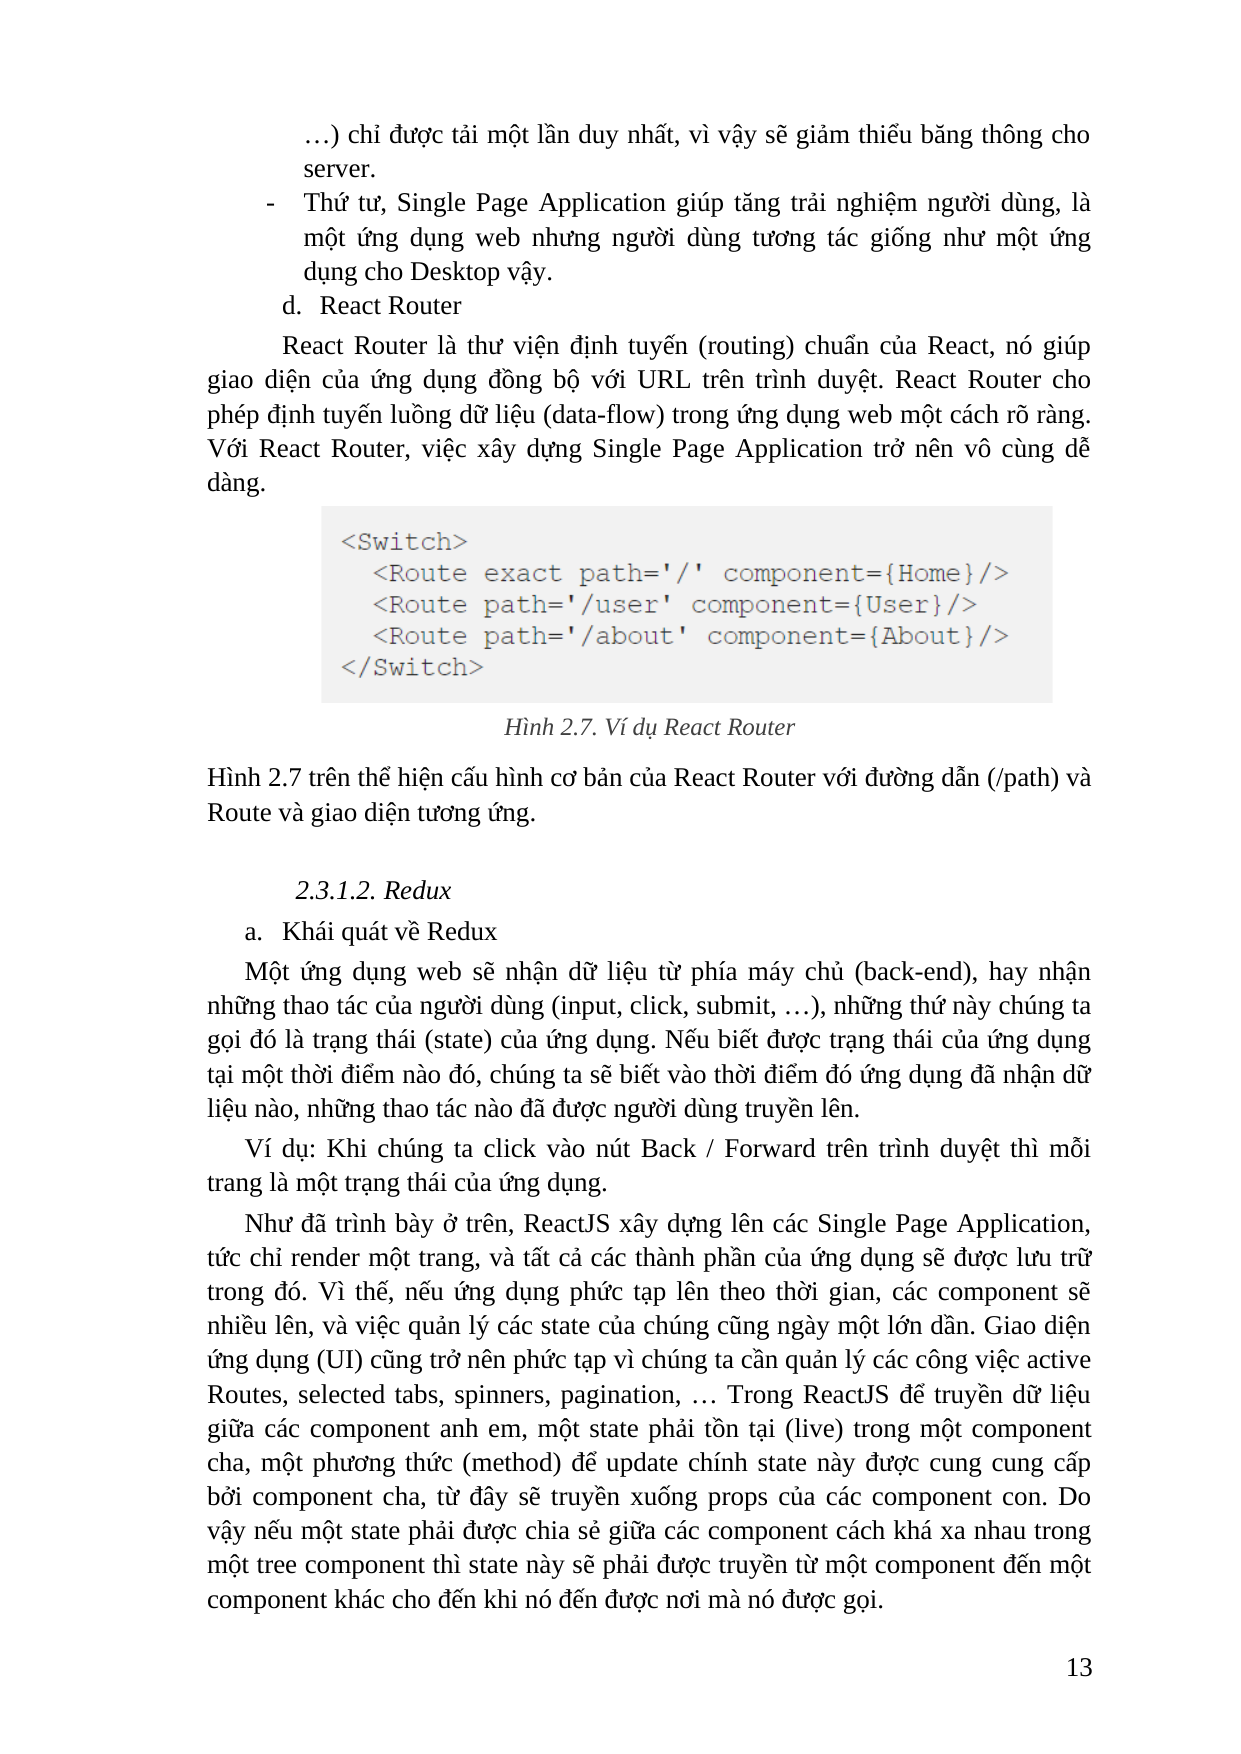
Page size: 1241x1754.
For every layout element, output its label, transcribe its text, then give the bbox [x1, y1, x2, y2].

list Thứ tư, Single Page Application giúp tăng trải nghiệm người dùng, là một ứng dụng web nhưng người dùng tương tác giống như một ứng dụng cho Desktop vậy. [266, 186, 1092, 286]
text Ví dụ: Khi chúng ta click vào nút Back / Forward trên trình duyệt thì mỗi trang là một trạng thái của ứng dụng. [207, 1132, 1092, 1198]
text Một ứng dụng web sẽ nhận dữ liệu từ phía máy chủ (back-end), hay nhận những thao tác của người dùng (input, click, submit, …), những thứ này chúng ta gọi đó là trạng thái (state) của ứng dụng. Nếu biết được trạng thái của ứng dụng tại một thời điểm nào đó, chúng ta sẽ biết vào thời điểm đó ứng dụng đã nhận dữ liệu nào, những thao tác nào đã được người dùng truyền lên. [207, 955, 1092, 1123]
text Như đã trình bày ở trên, ReactJS xây dựng lên các Single Page Application, tức chỉ render một trang, và tất cả các thành phần của ứng dụng sẽ được lưu trữ trong đó. Vì thế, nếu ứng dụng phức tạp lên theo thời gian, các component sẽ nhiều lên, và việc quản lý các state của chúng cũng ngày một lớn dần. Giao diện ứng dụng (UI) cũng trở nên phức tạp vì chúng ta cần quản lý các công việc active Routes, selected tabs, spinners, pagination, … Trong ReactJS để truyền dữ liệu giữa các component anh em, một state phải tồn tại (live) trong một component cha, một phương thức (method) để update chính state này được cung cung cấp bởi component cha, từ đây sẽ truyền xuống props của các component con. Do vậy nếu một state phải được chia sẻ giữa các component cách khá xa nhau trong một tree component thì state này sẽ phải được truyền từ một component đến một component khác cho đến khi nó đến được nơi mà nó được gọi. [207, 1207, 1092, 1614]
list React Router [282, 289, 1092, 320]
text React Router là thư viện định tuyến (routing) chuẩn của React, nó giúp giao diện của ứng dụng đồng bộ với URL trên trình duyệt. React Router cho phép định tuyến luồng dữ liệu (data-flow) trong ứng dụng web một cách rõ ràng. Với React Router, việc xây dựng Single Page Application trở nên vô cùng dễ dàng. [207, 329, 1092, 497]
picture [321, 506, 1053, 703]
text Hình 2.7 trên thể hiện cấu hình cơ bản của React Router với đường dẫn (/path) và Route và giao diện tương ứng. [207, 762, 1092, 827]
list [266, 118, 1092, 183]
list Khái quát về Redux [244, 915, 1092, 946]
subtitle Redux [207, 874, 1092, 906]
